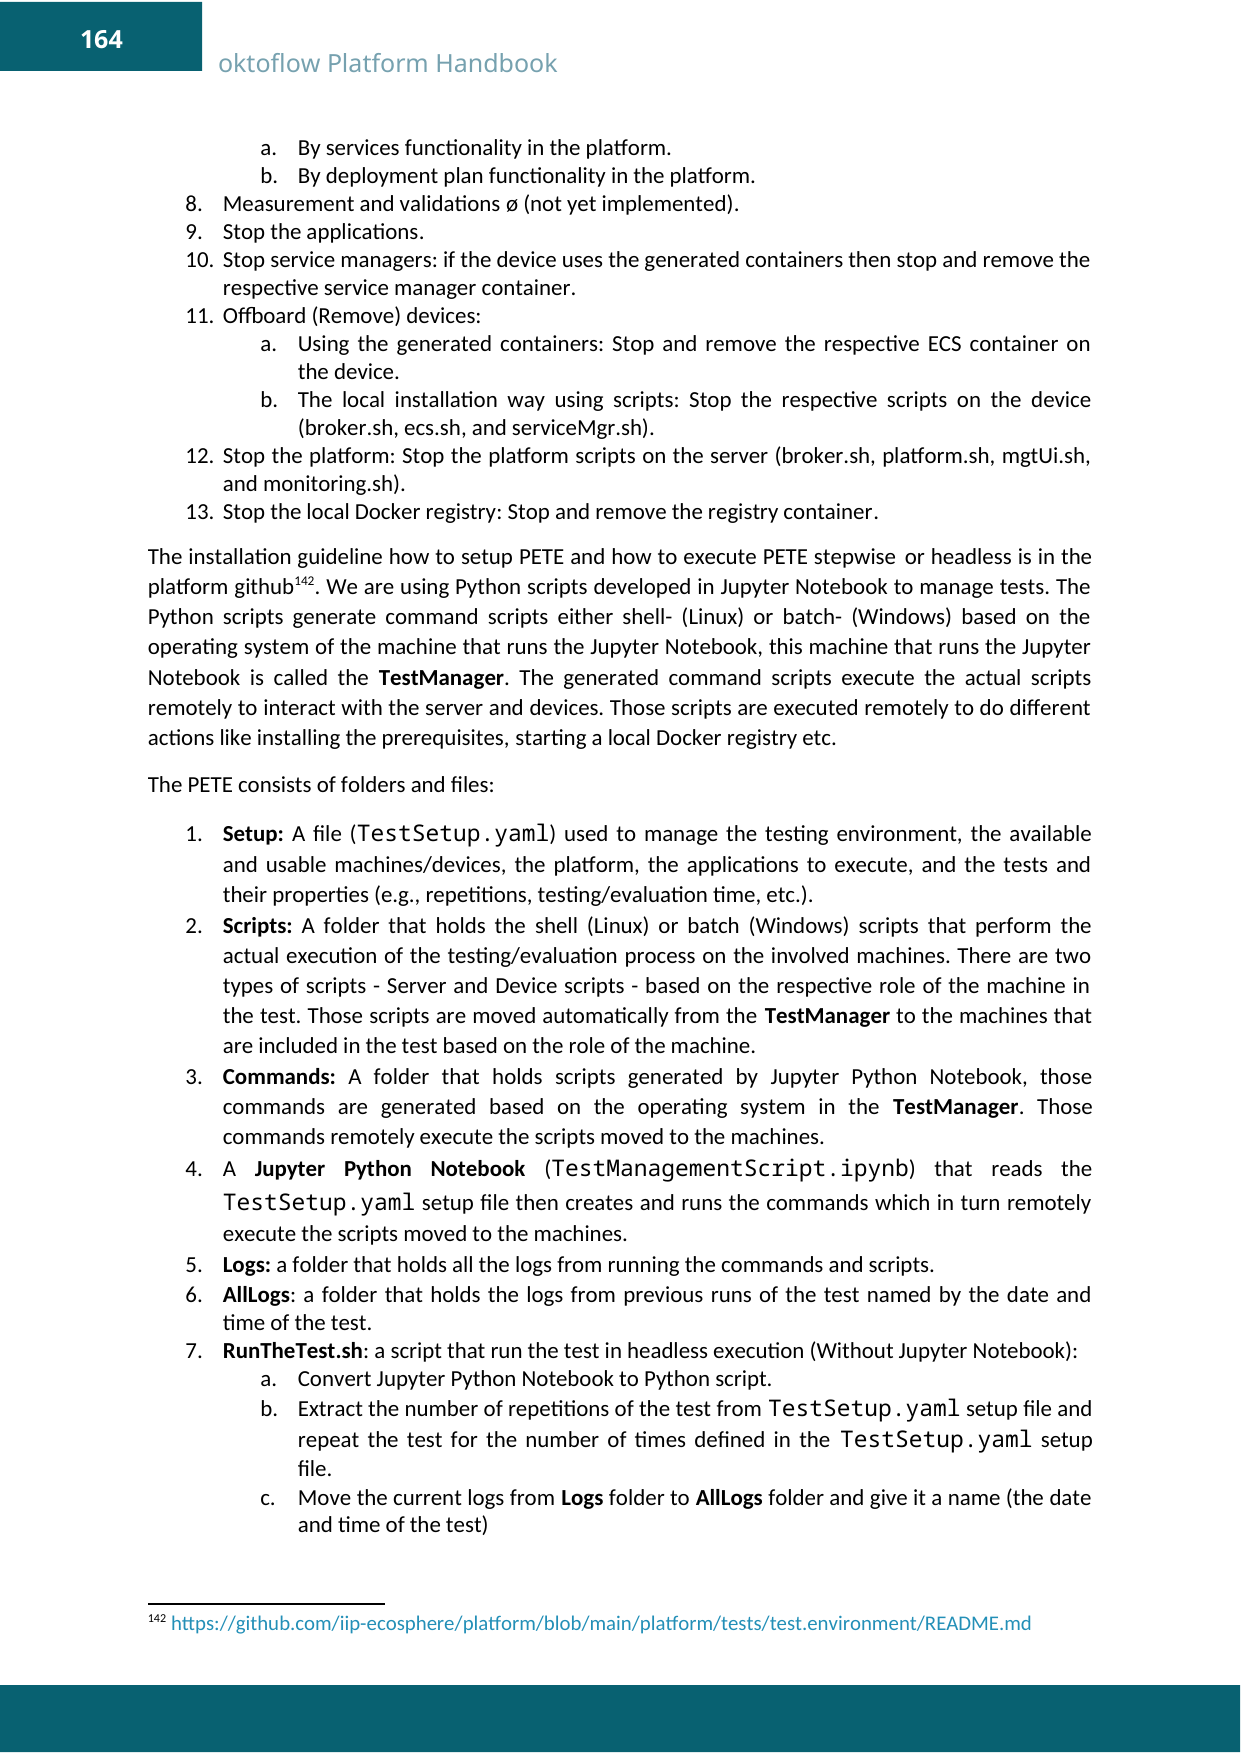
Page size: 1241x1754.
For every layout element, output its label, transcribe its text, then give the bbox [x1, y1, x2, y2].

list RunTheTest.sh: a script that run the test in headless execution (Without Jupyter Notebook): [185, 1336, 1093, 1364]
list The local installation way using scripts: Stop the respective scripts on the device (broker.sh, ecs.sh, and serviceMgr.sh). [260, 385, 1093, 441]
list Stop the applications. [185, 217, 1093, 245]
list Commands: A folder that holds scripts generated by Jupyter Python Notebook, those commands are generated based on the operating system in the TestManager. Those commands remotely execute the scripts moved to the machines. [185, 1062, 1093, 1150]
list Stop service managers: if the device uses the generated containers then stop and remove the respective service manager container. [185, 245, 1093, 301]
list Move the current logs from Logs folder to AllLogs folder and give it a name (the date and time of the test) [260, 1483, 1093, 1539]
list Extract the number of repetitions of the test from TestSetup.yaml setup file and repeat the test for the number of times defined in the TestSetup.yaml setup file. [260, 1392, 1093, 1483]
list Logs: a folder that holds all the logs from running the commands and scripts. [185, 1250, 1093, 1278]
list Stop the local Docker registry: Stop and remove the registry container. [185, 497, 1093, 525]
list Scripts: A folder that holds the shell (Linux) or batch (Windows) scripts that perform the actual execution of the testing/evaluation process on the involved machines. There are two types of scripts - Server and Device scripts - based on the respective role of the machine in the test. Those scripts are moved automatically from the TestManager to the machines that are included in the test based on the role of the machine. [185, 911, 1093, 1059]
text The PETE consists of folders and files: [148, 770, 1093, 798]
list Stop the platform: Stop the platform scripts on the server (broker.sh, platform.sh, mgtUi.sh, and monitoring.sh). [185, 441, 1093, 497]
list Offboard (Remove) devices: [185, 301, 1093, 329]
text The installation guideline how to setup PETE and how to execute PETE stepwise or headless is in the platform github. We are using Python scripts developed in Jupyter Notebook to manage tests. The Python scripts generate command scripts either shell- (Linux) or batch- (Windows) based on the operating system of the machine that runs the Jupyter Notebook, this machine that runs the Jupyter Notebook is called the TestManager. The generated command scripts execute the actual scripts remotely to interact with the server and devices. Those scripts are executed remotely to do different actions like installing the prerequisites, starting a local Docker registry etc. [148, 542, 1093, 751]
list AllLogs: a folder that holds the logs from previous runs of the test named by the date and time of the test. [185, 1280, 1093, 1336]
list Setup: A file (TestSetup.yaml) used to manage the testing environment, the available and usable machines/devices, the platform, the applications to execute, and the tests and their properties (e.g., repetitions, testing/evaluation time, etc.). [185, 817, 1093, 908]
list By deployment plan functionality in the platform. [260, 161, 1093, 189]
list A Jupyter Python Notebook (TestManagementScript.ipynb) that reads the TestSetup.yaml setup file then creates and runs the commands which in turn remotely execute the scripts moved to the machines. [185, 1152, 1093, 1248]
list Measurement and validations ø (not yet implemented). [185, 189, 1093, 217]
list Using the generated containers: Stop and remove the respective ECS container on the device. [260, 329, 1093, 385]
list By services functionality in the platform. [260, 133, 1093, 161]
list Convert Jupyter Python Notebook to Python script. [260, 1364, 1093, 1392]
